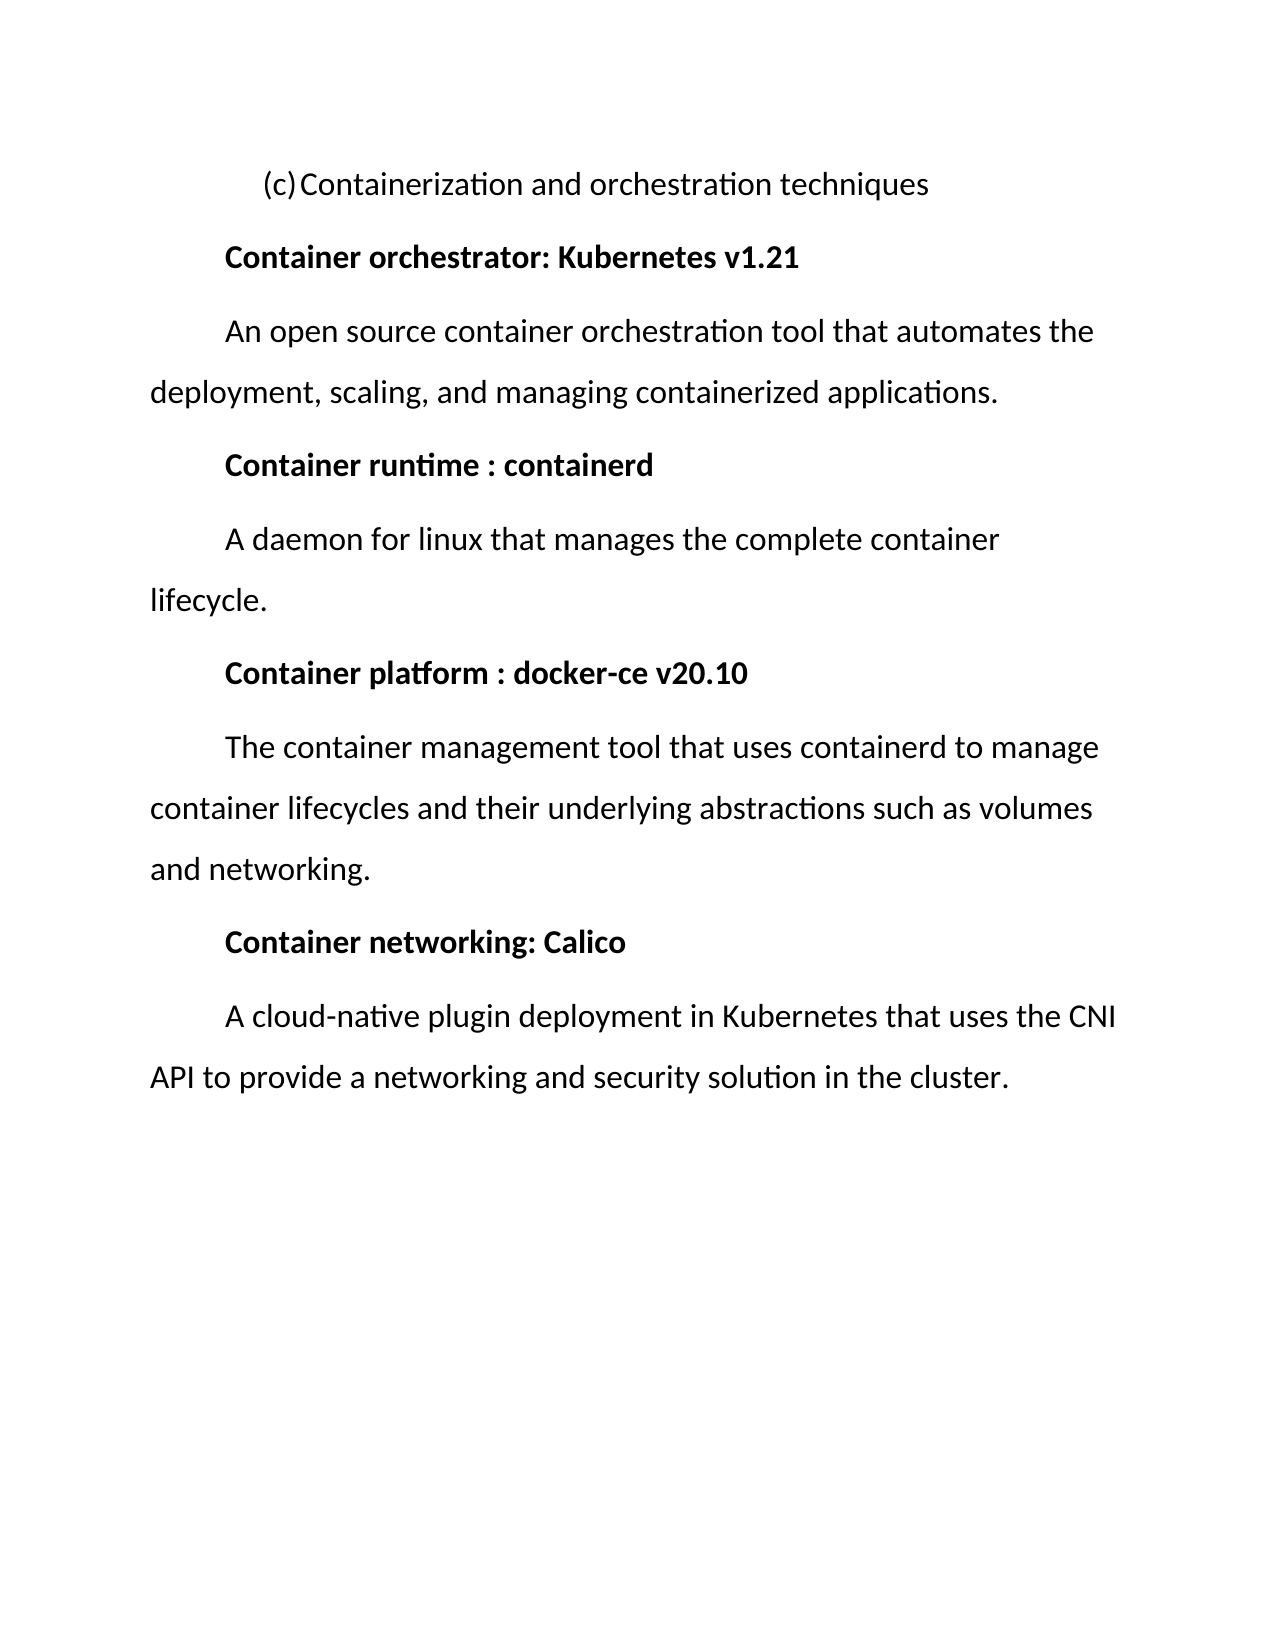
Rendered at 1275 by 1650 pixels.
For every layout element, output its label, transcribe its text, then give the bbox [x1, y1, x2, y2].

text Container runtime : containerd [150, 444, 1125, 485]
text The container management tool that uses containerd to manage container lifecycles and their underlying abstractions such as volumes and networking. [150, 726, 1125, 889]
text Container platform : docker-ce v20.10 [150, 652, 1125, 693]
text A daemon for linux that manages the complete container lifecycle. [150, 518, 1125, 619]
text Container networking: Calico [150, 921, 1125, 962]
text Container orchestrator: Kubernetes v1.21 [150, 236, 1125, 277]
text A cloud-native plugin deployment in Kubernetes that uses the CNI API to provide a networking and security solution in the cluster. [150, 995, 1125, 1097]
text Containerization and orchestration techniques [262, 162, 1125, 203]
text An open source container orchestration tool that automates the deployment, scaling, and managing containerized applications. [150, 309, 1125, 411]
